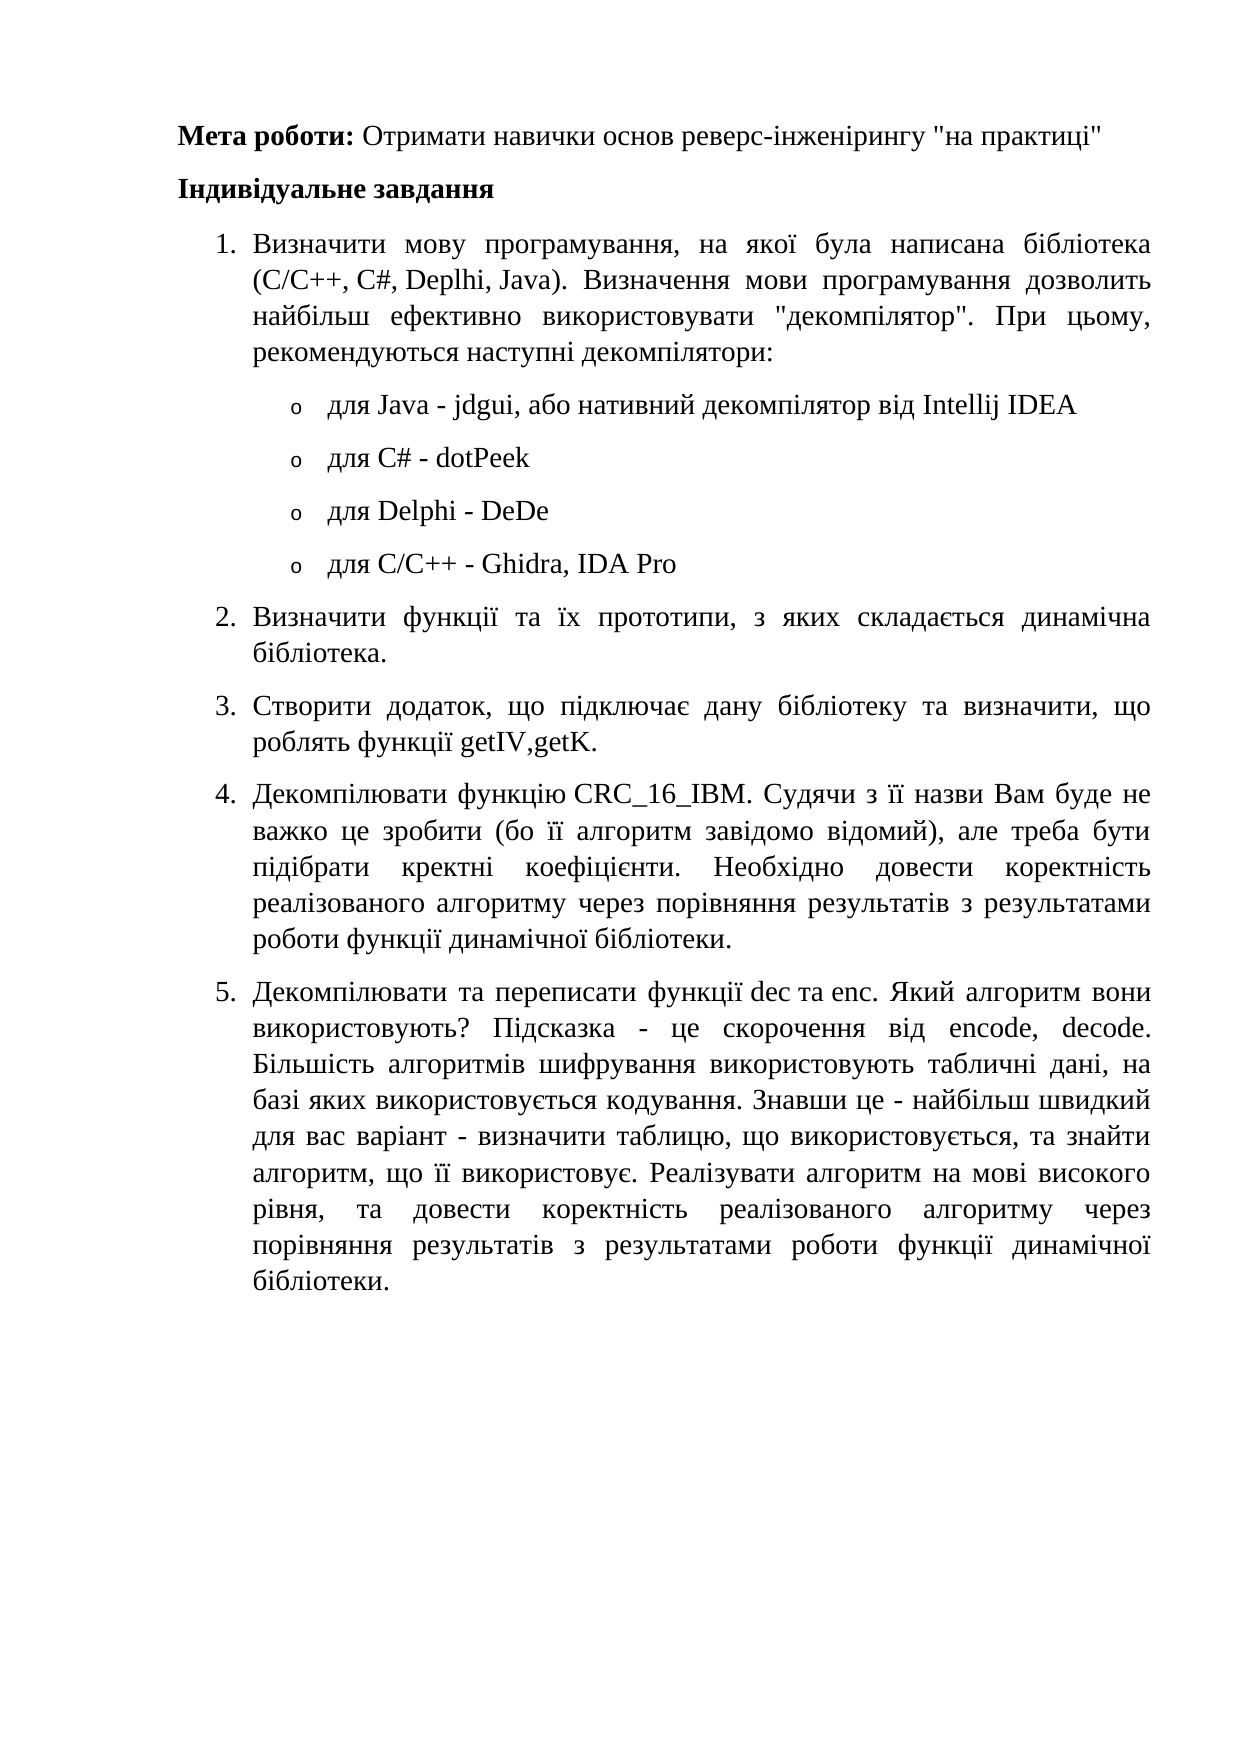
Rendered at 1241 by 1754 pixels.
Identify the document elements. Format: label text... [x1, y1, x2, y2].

list для C# - dotPeek [290, 440, 1152, 474]
list для C/C++ - Ghidra, IDA Pro [290, 546, 1152, 579]
text Індивідуальне завдання [177, 171, 1152, 204]
list Декомпілювати функцію CRC_16_IBM. Судячи з її назви Вам буде не важко це зробити (бо її алгоритм завідомо відомий), але треба бути підібрати кректні коефіцієнти. Необхідно довести коректність реалізованого алгоритму через порівняння результатів з результатами роботи функції динамічної бібліотеки. [215, 777, 1152, 955]
text Мета роботи: Отримати навички основ реверс-інженірингу "на практиці" [177, 118, 1152, 152]
list для Delphi - DeDe [290, 493, 1152, 527]
list Визначити функції та їх прототипи, з яких складається динамічна бібліотека. [215, 599, 1152, 668]
list для Java - jdgui, або нативний декомпілятор від Intellij IDEA [290, 387, 1152, 421]
list Визначити мову програмування, на якої була написана бібліотека (C/C++, C#, Deplhi, Java). Визначення мови програмування дозволить найбільш ефективно використовувати "декомпілятор". При цьому, рекомендуються наступні декомпілятори: [215, 226, 1152, 368]
list Створити додаток, що підключає дану бібліотеку та визначити, що роблять функції getIV,getK. [215, 688, 1152, 757]
list Декомпілювати та переписати функції dec та enc. Який алгоритм вони використовують? Підсказка - це скорочення від encode, decode. Більшість алгоритмів шифрування використовують табличні дані, на базі яких використовується кодування. Знавши це - найбільш швидкий для вас варіант - визначити таблицю, що використовується, та знайти алгоритм, що її використовує. Реалізувати алгоритм на мові високого рівня, та довести коректність реалізованого алгоритму через порівняння результатів з результатами роботи функції динамічної бібліотеки. [215, 974, 1152, 1297]
